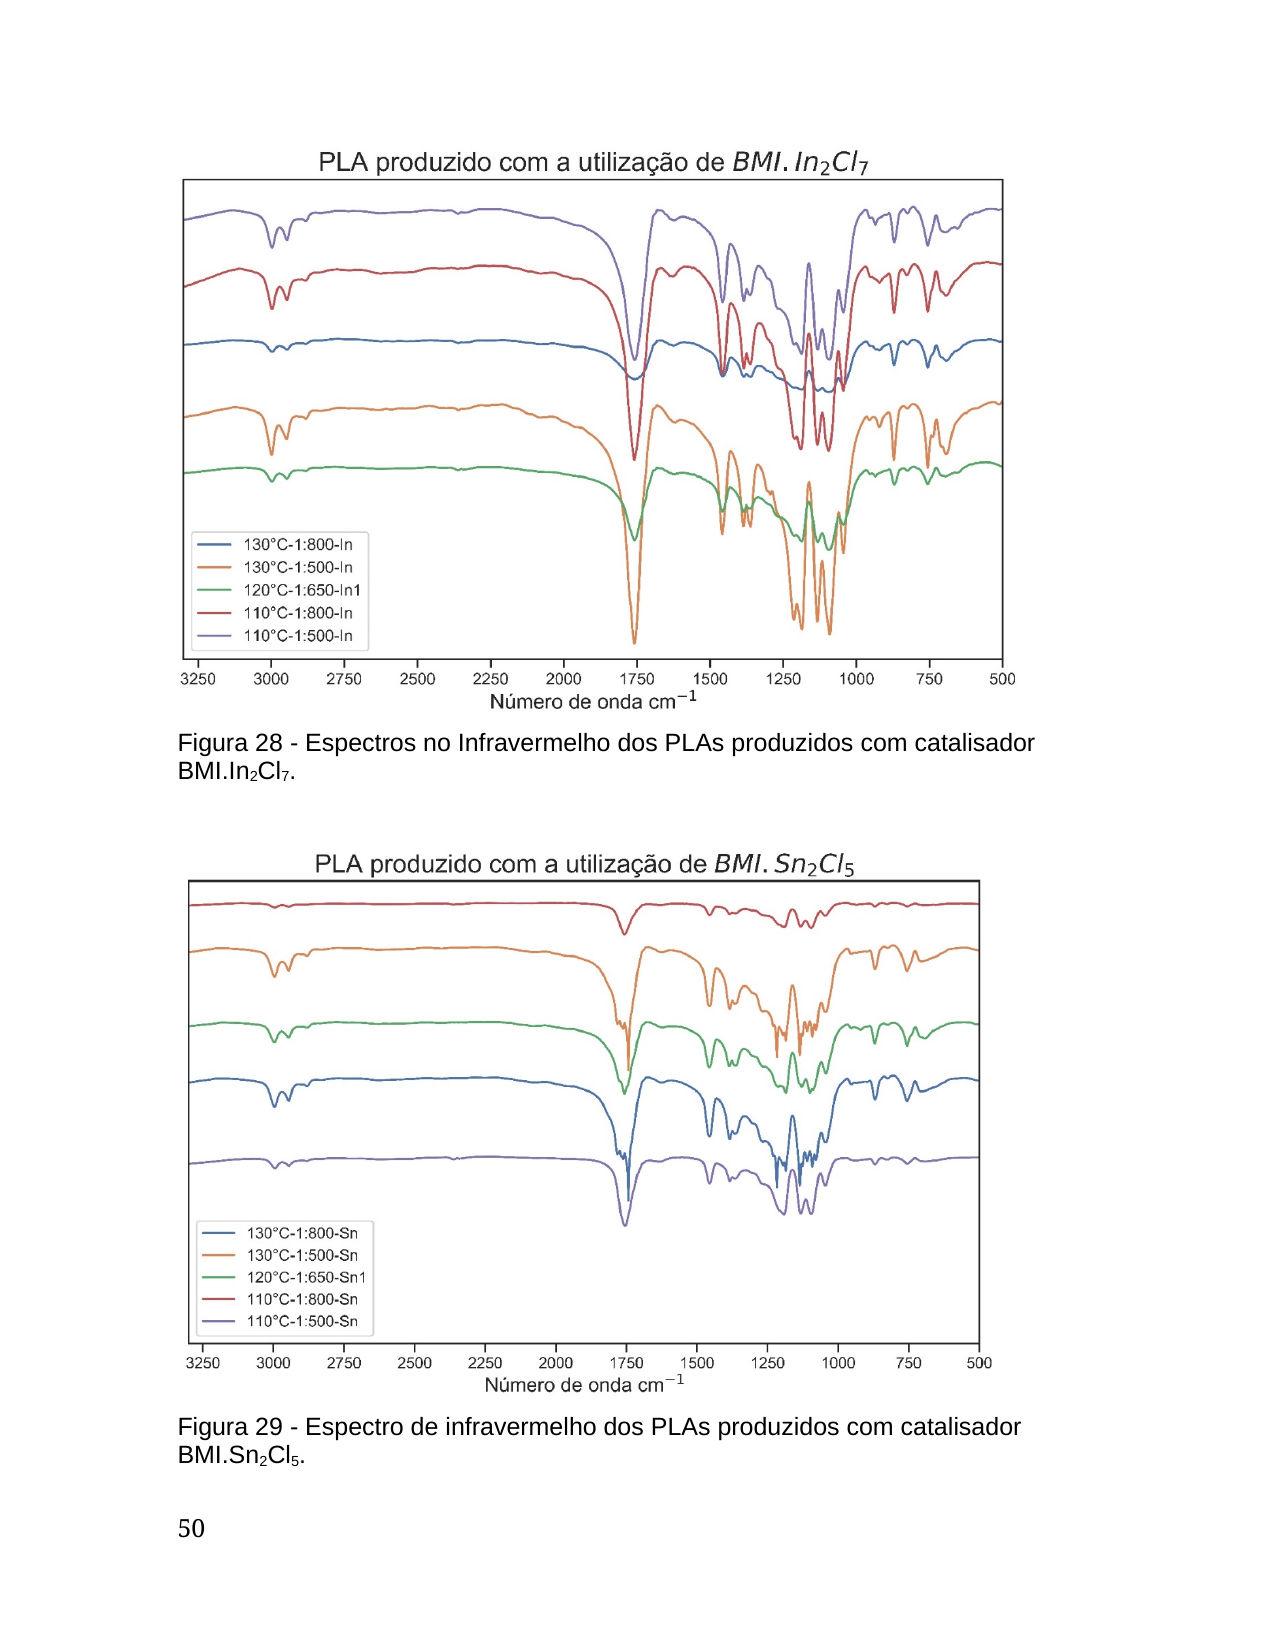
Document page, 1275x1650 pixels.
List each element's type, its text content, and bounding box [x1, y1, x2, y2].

text Figura 29 - Espectro de infravermelho dos PLAs produzidos com catalisador BMI.Sn2Cl5. [177, 1412, 1098, 1469]
text Figura 28 - Espectros no Infravermelho dos PLAs produzidos com catalisador BMI.In2Cl7. [177, 728, 1098, 785]
picture [177, 147, 1018, 714]
picture [177, 849, 997, 1398]
